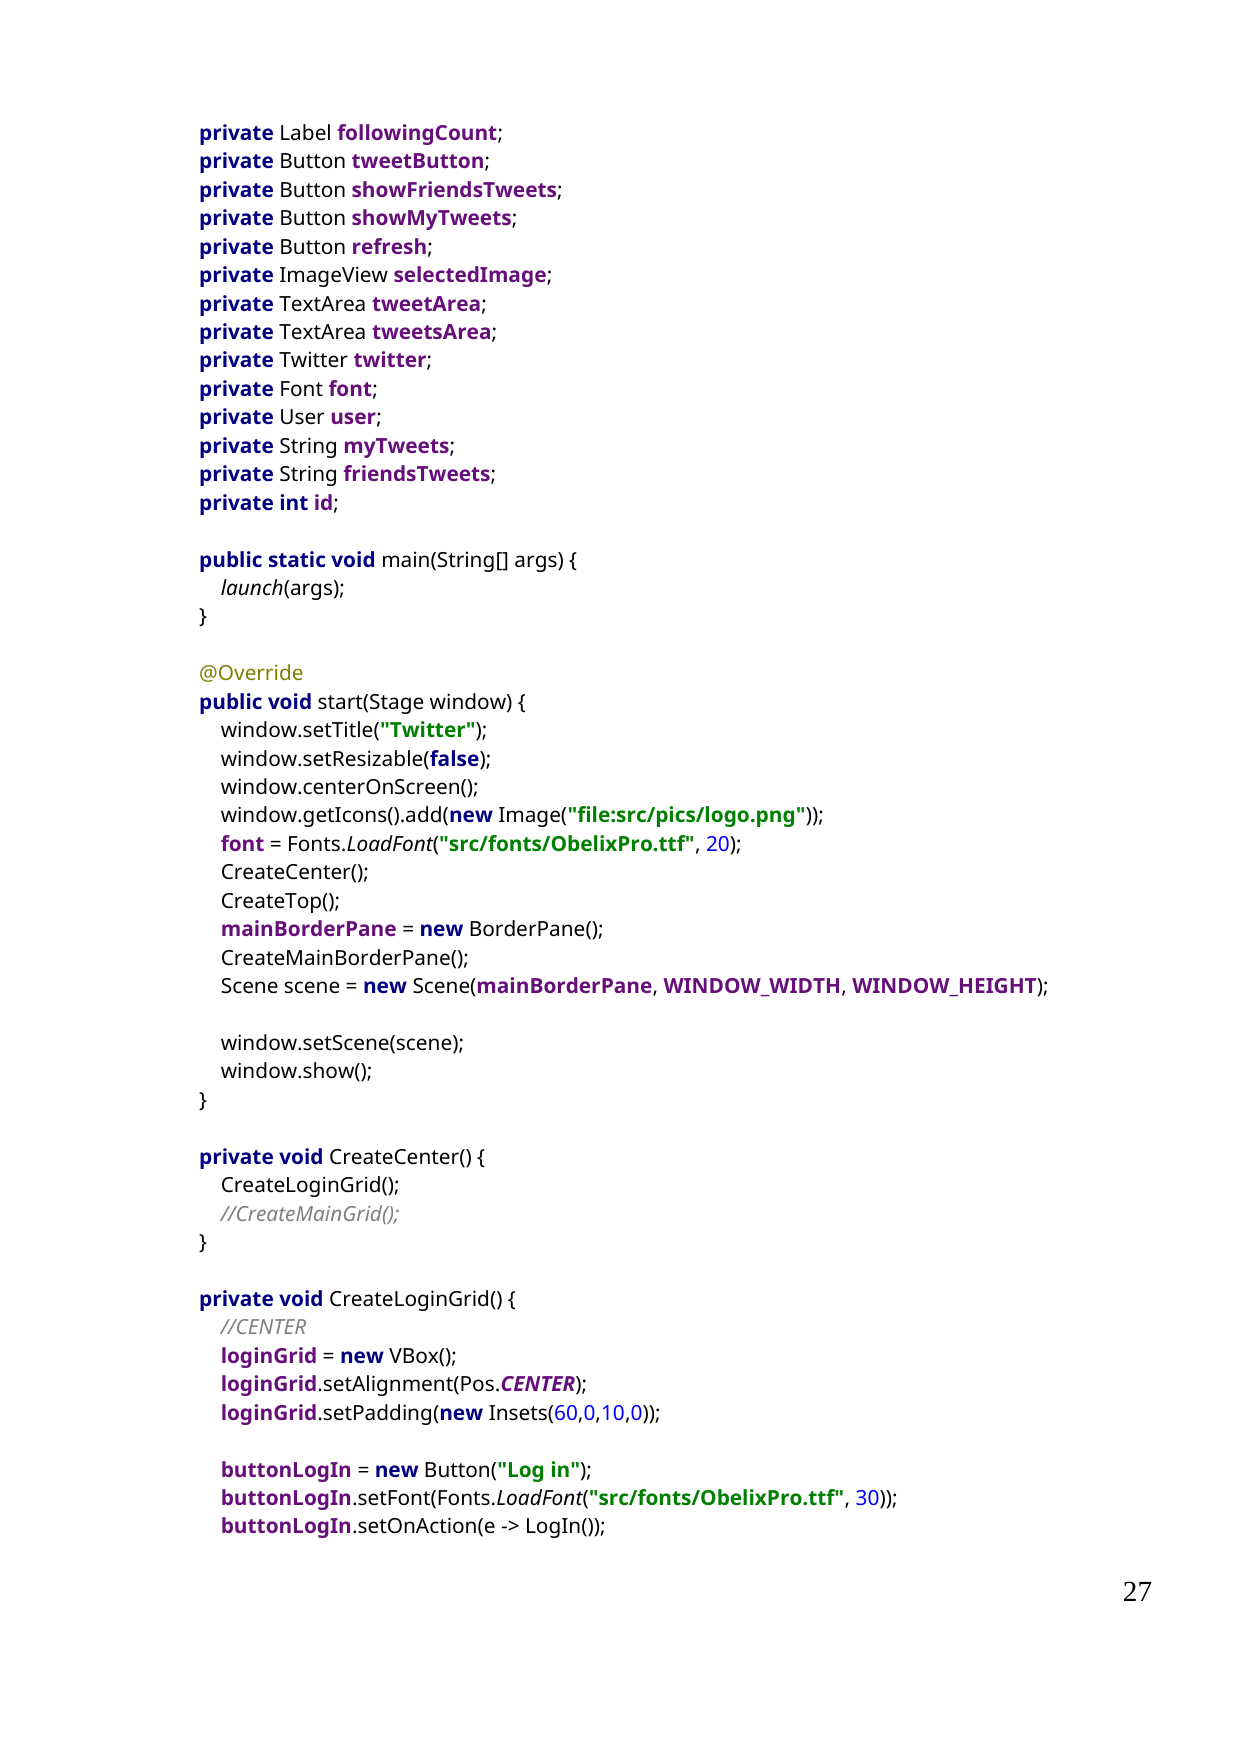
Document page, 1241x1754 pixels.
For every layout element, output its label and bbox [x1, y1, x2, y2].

text [177, 118, 1152, 1568]
